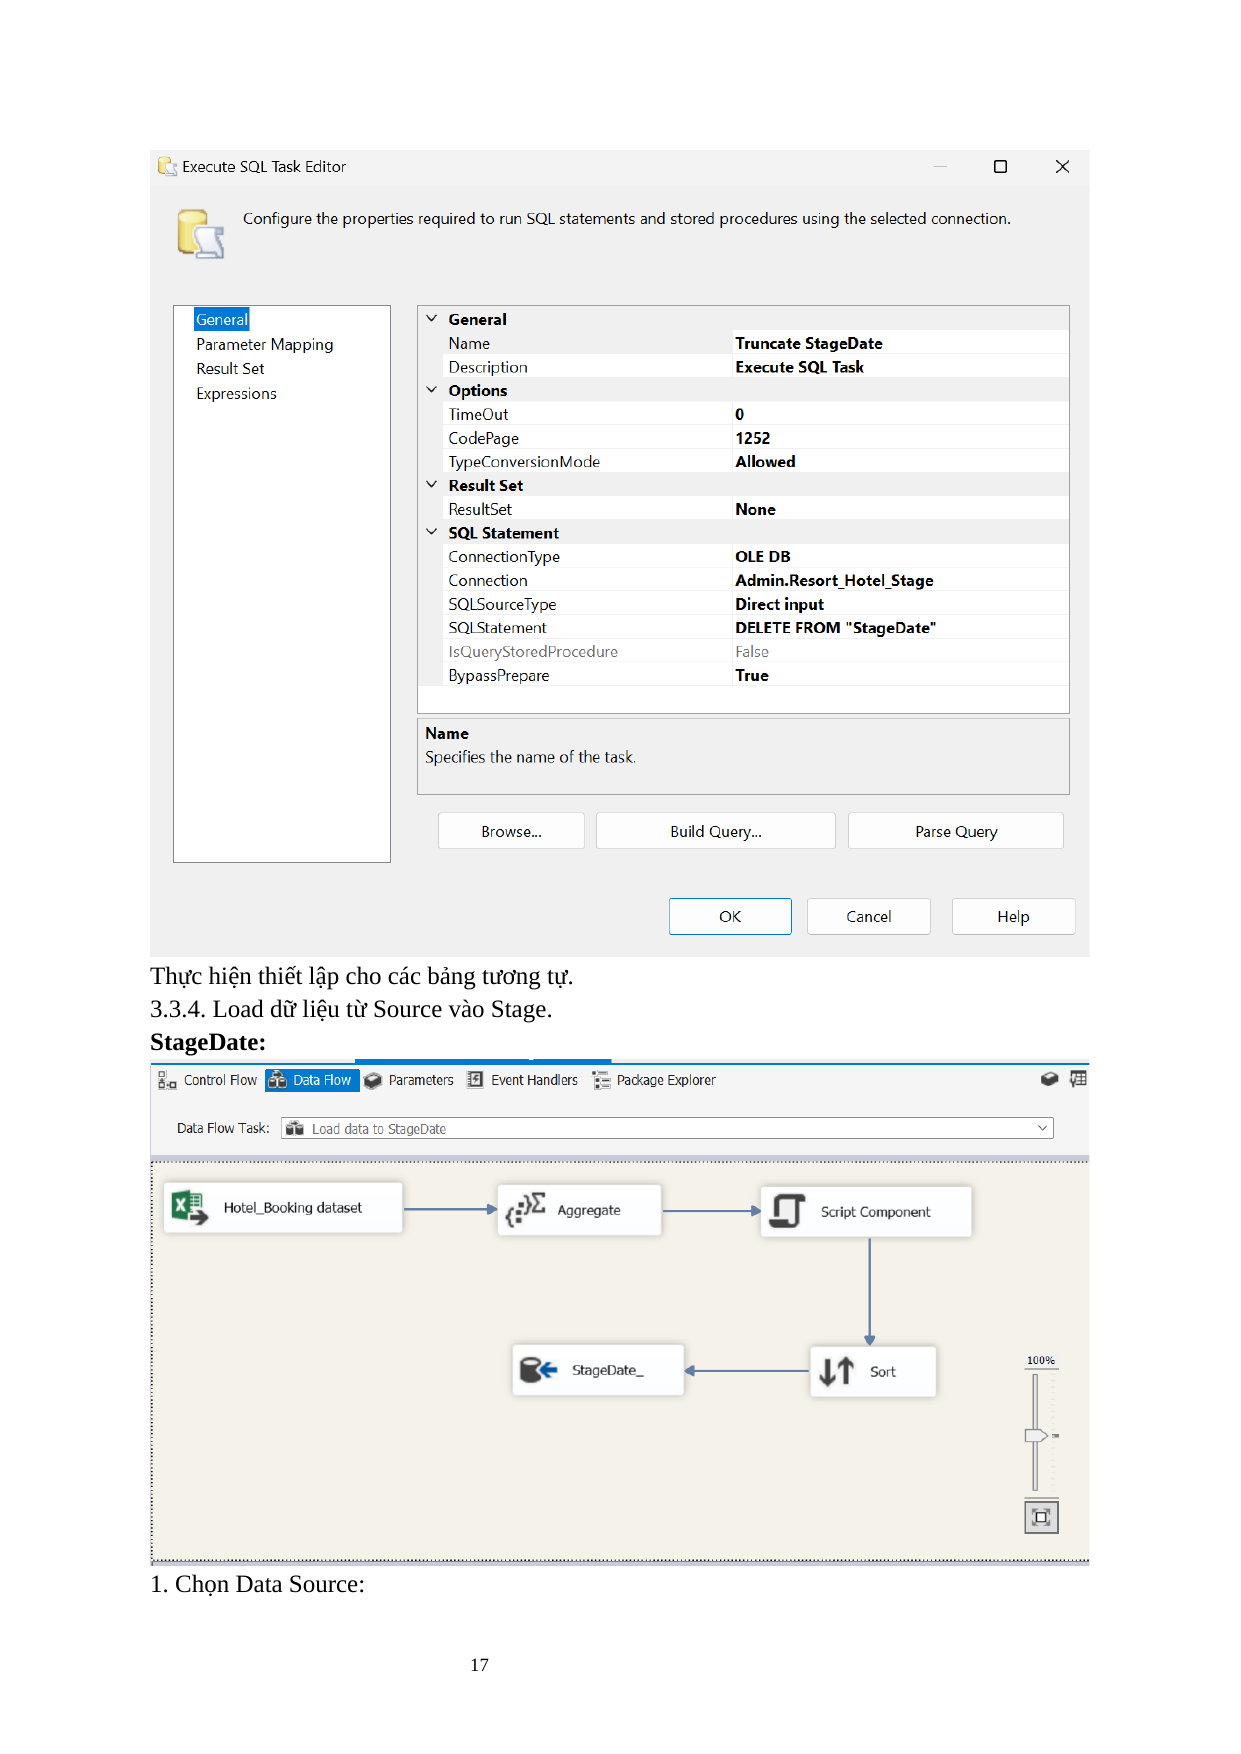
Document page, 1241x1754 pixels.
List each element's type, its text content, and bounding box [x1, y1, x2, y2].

text 3.3.4. Load dữ liệu từ Source vào Stage. [150, 994, 1090, 1022]
list Chọn Data Source: [150, 1569, 1090, 1598]
text Thực hiện thiết lập cho các bảng tương tự. [150, 961, 1090, 989]
text StageDate: [150, 1027, 1090, 1056]
picture [150, 150, 1090, 957]
picture [150, 1059, 1090, 1566]
